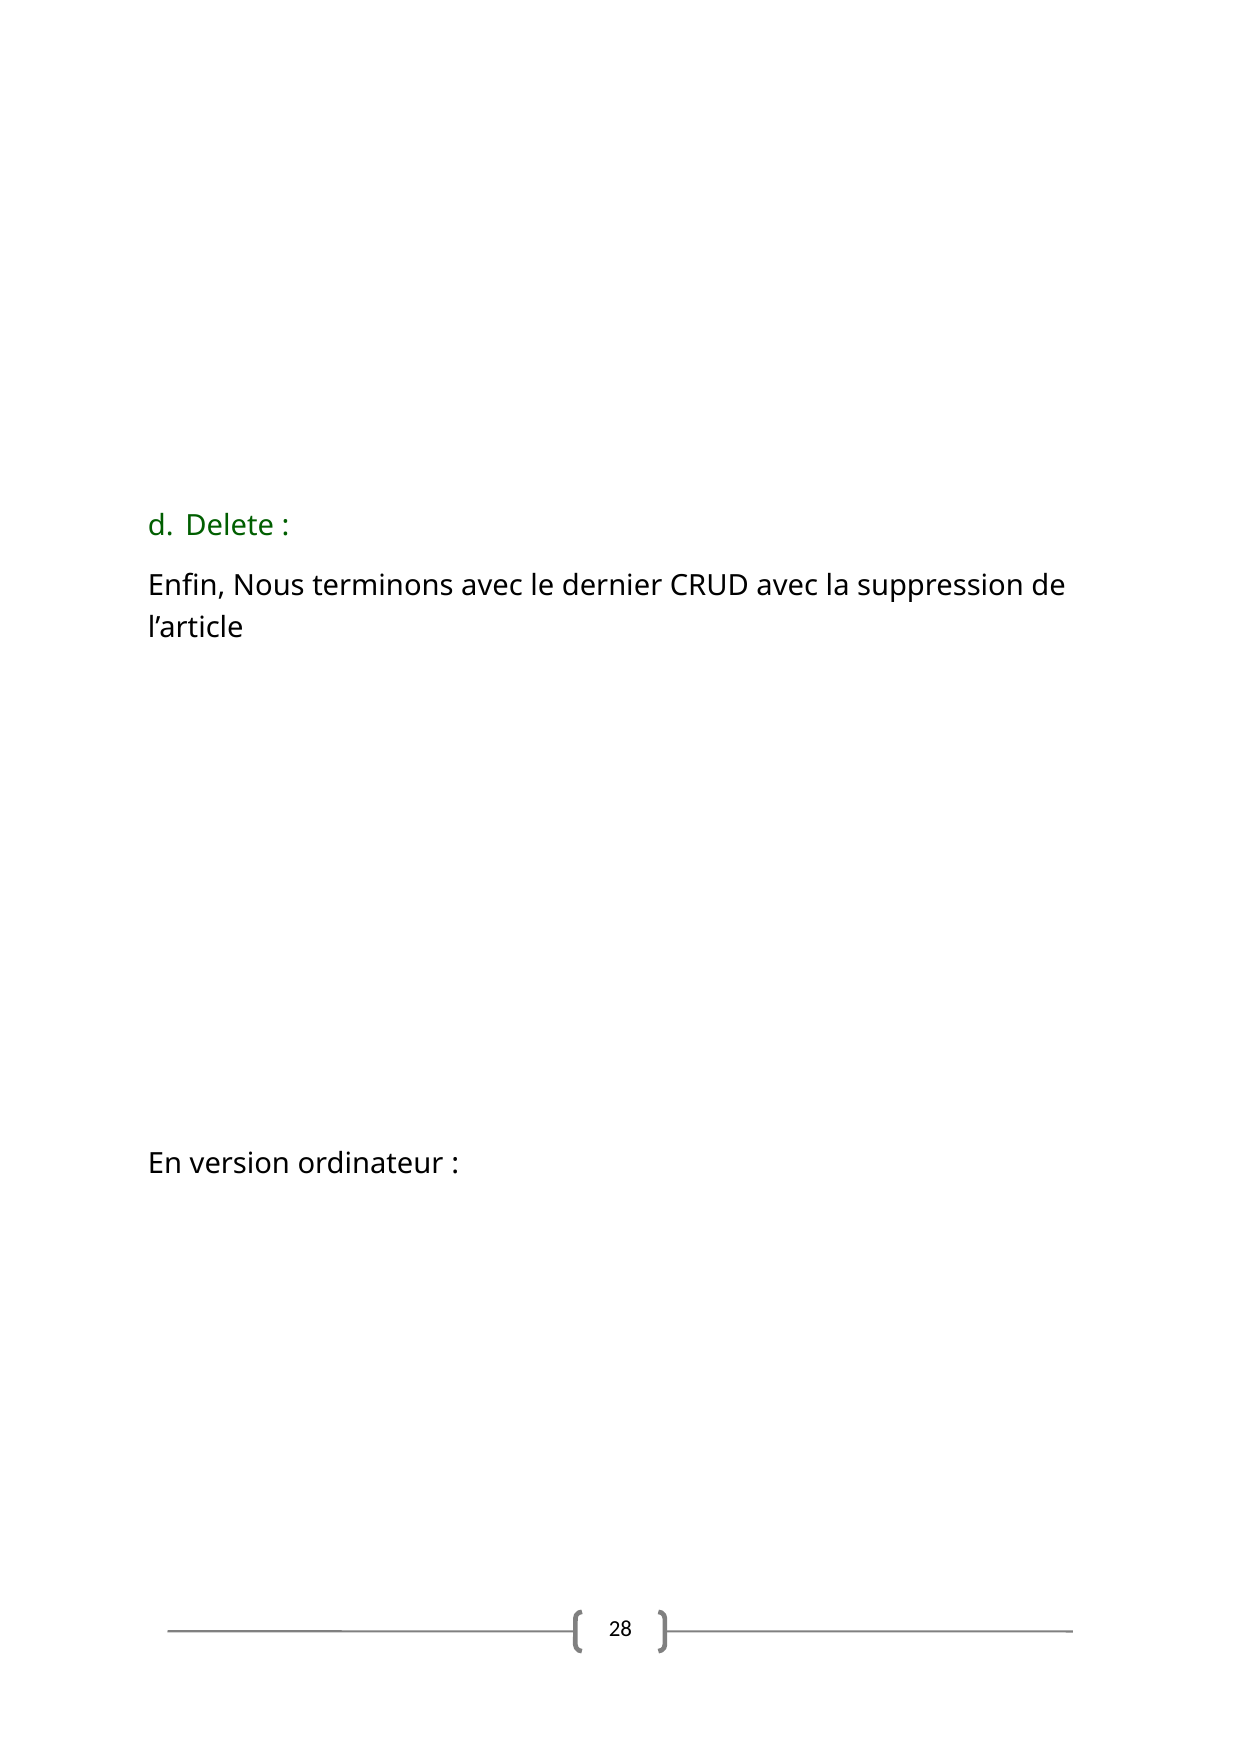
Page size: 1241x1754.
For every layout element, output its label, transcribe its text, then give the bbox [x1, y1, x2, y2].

text En version ordinateur : [148, 1142, 1093, 1182]
text Enfin, Nous terminons avec le dernier CRUD avec la suppression de l’article [148, 564, 1093, 646]
list Delete : [148, 504, 1093, 544]
